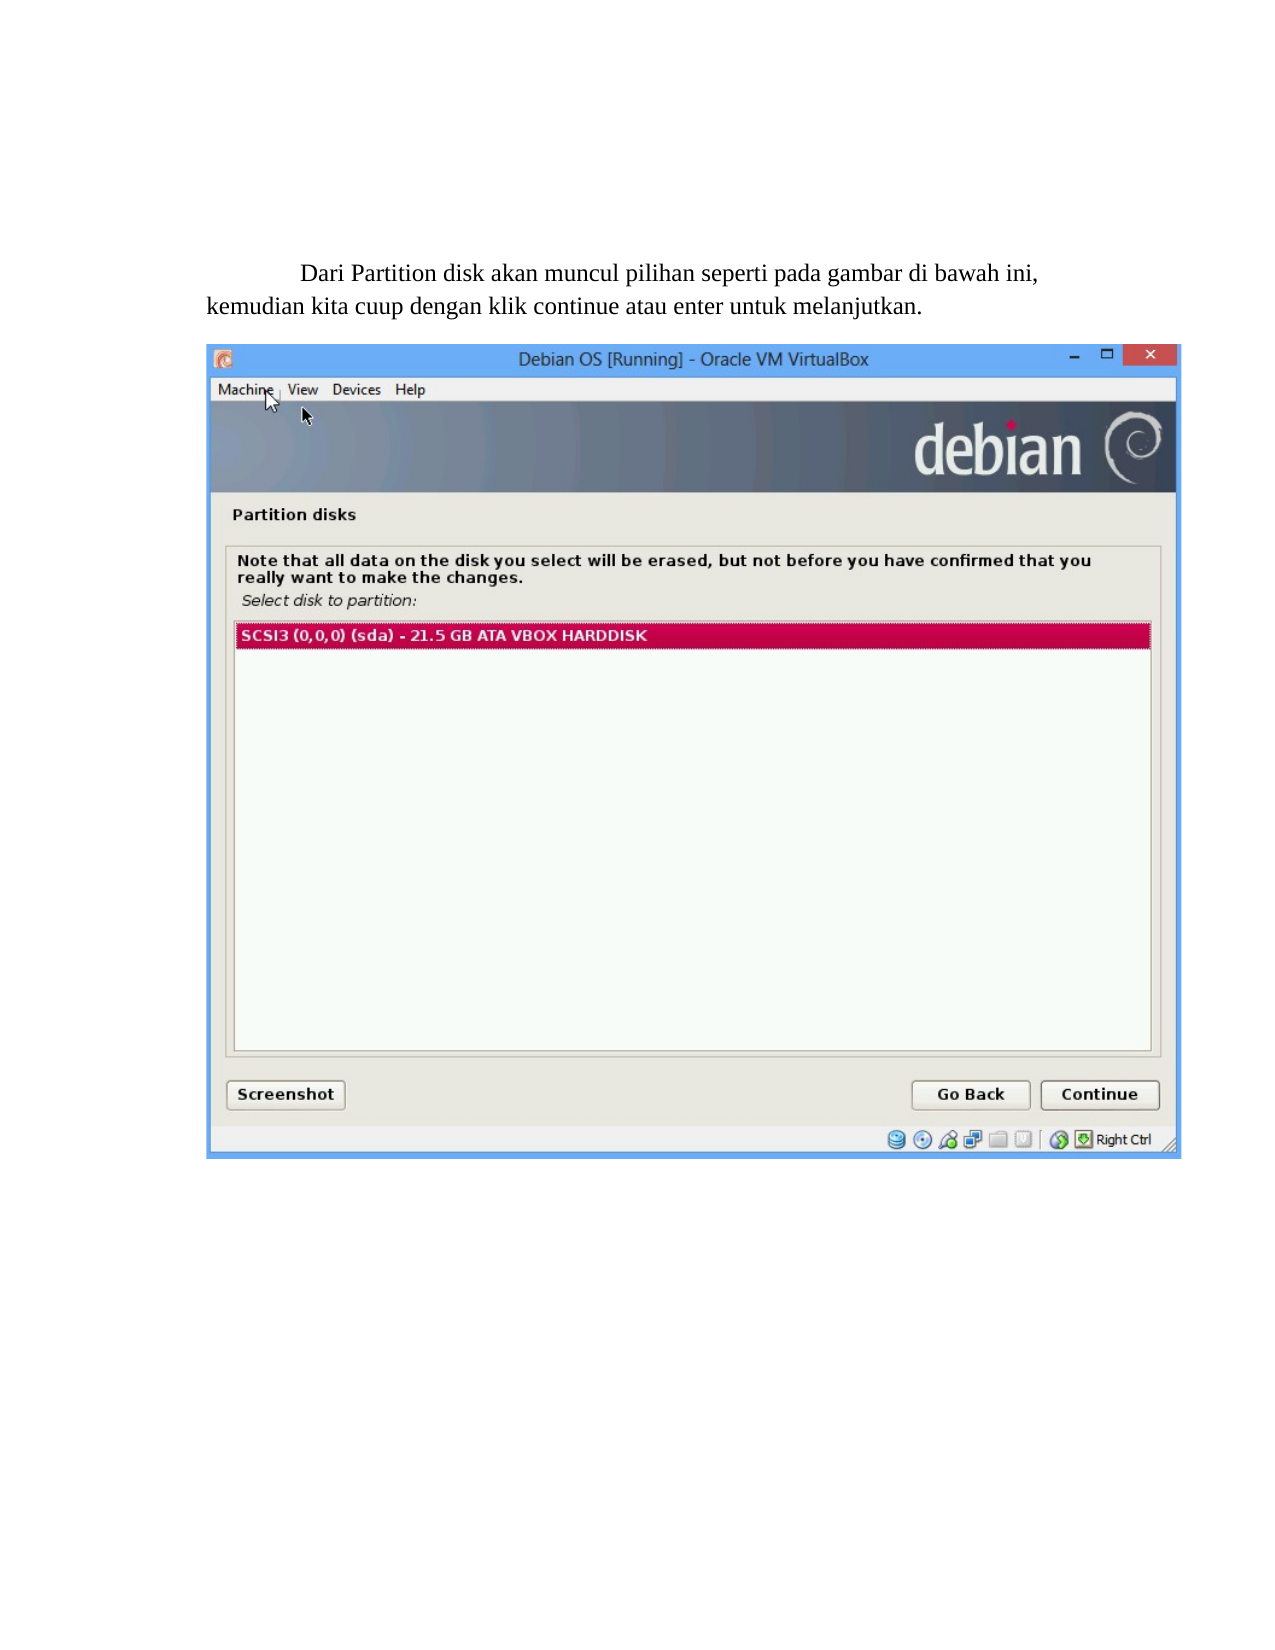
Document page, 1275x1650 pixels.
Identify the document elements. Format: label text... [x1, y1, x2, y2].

picture [206, 344, 1182, 1159]
text Dari Partition disk akan muncul pilihan seperti pada gambar di bawah ini, kemudian kita cuup dengan klik continue atau enter untuk melanjutkan. [206, 258, 1125, 319]
